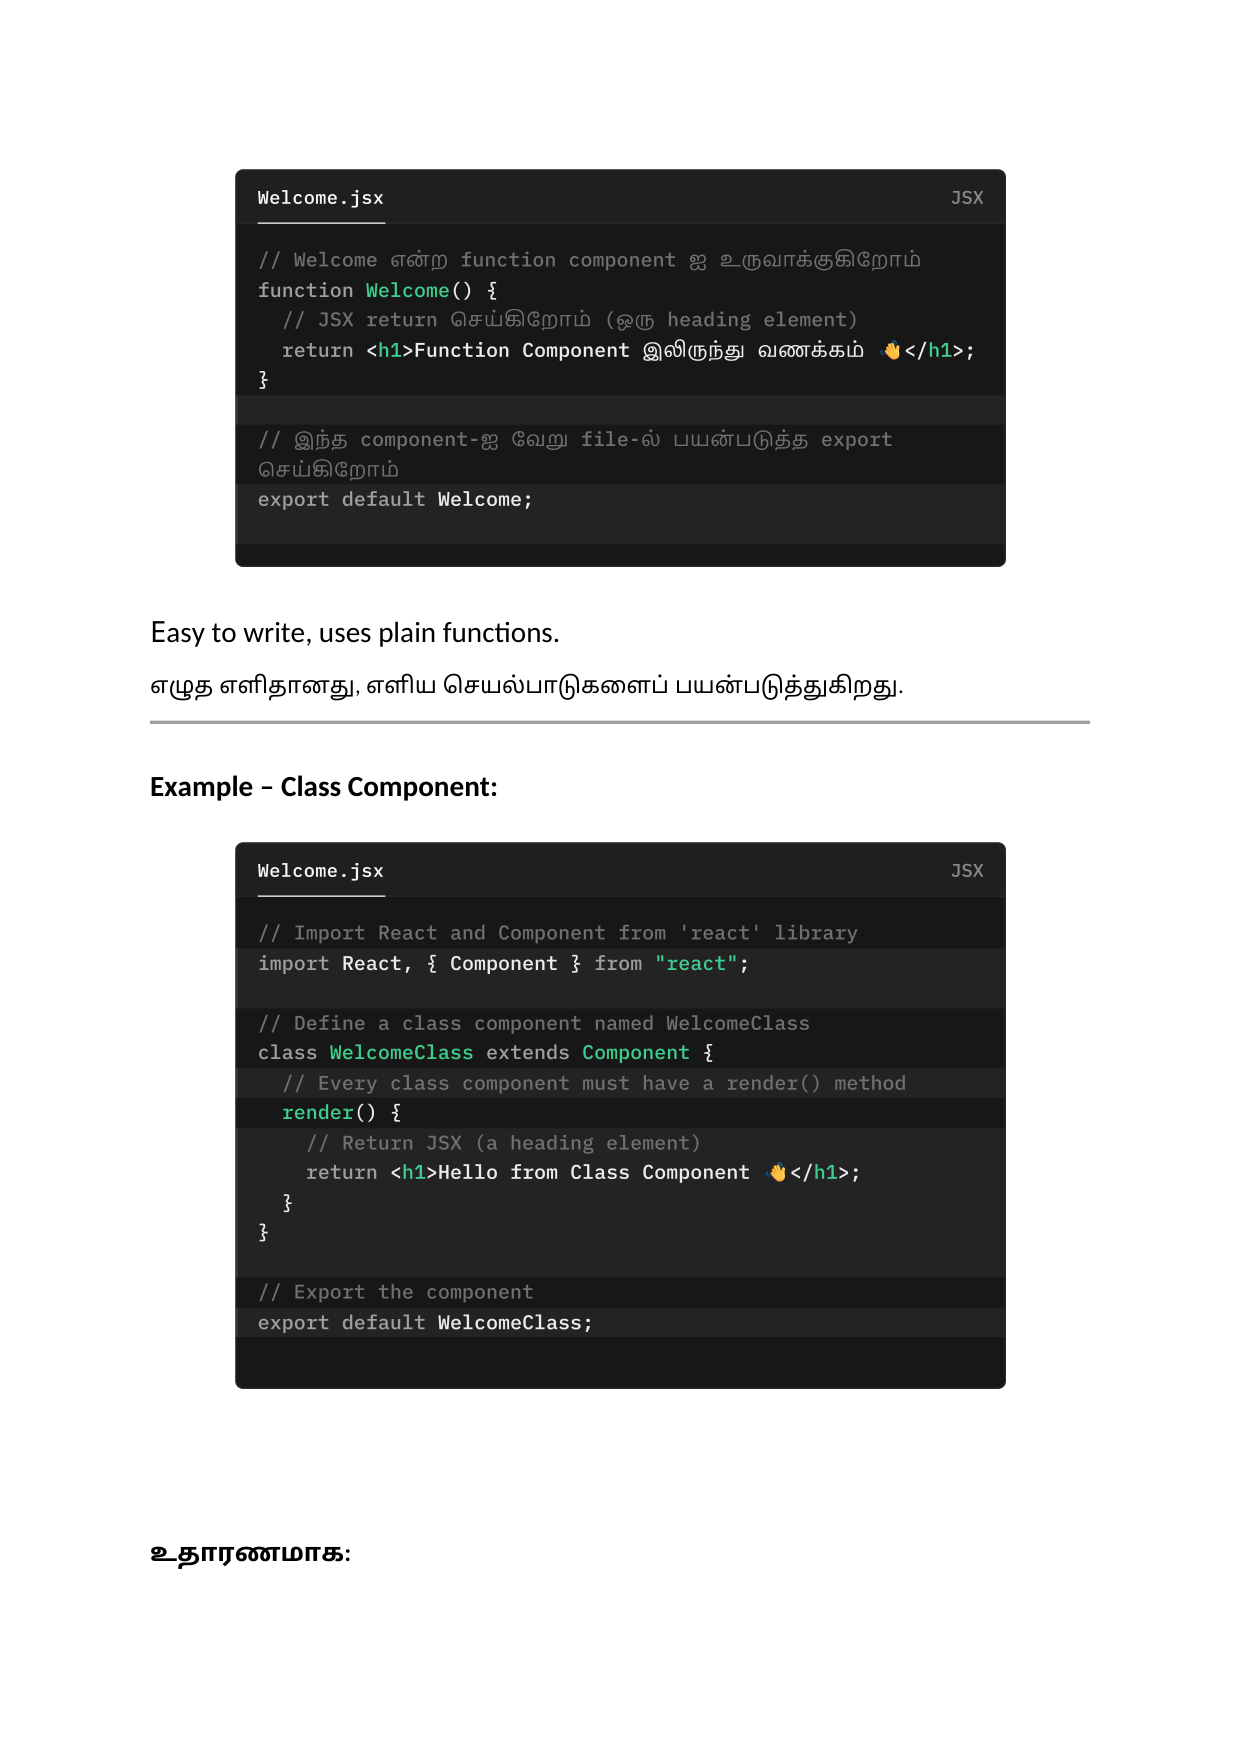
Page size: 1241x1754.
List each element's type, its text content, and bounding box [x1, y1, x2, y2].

text உதாரணமாக: [150, 1537, 1090, 1570]
picture [150, 150, 1091, 593]
picture [150, 822, 1091, 1408]
text Example – Class Component: [150, 768, 1090, 803]
text எழுத எளிதானது, எளிய செயல்பாடுகளைப் பயன்படுத்துகிறது. [150, 671, 1090, 702]
text Easy to write, uses plain functions. [150, 611, 1090, 651]
